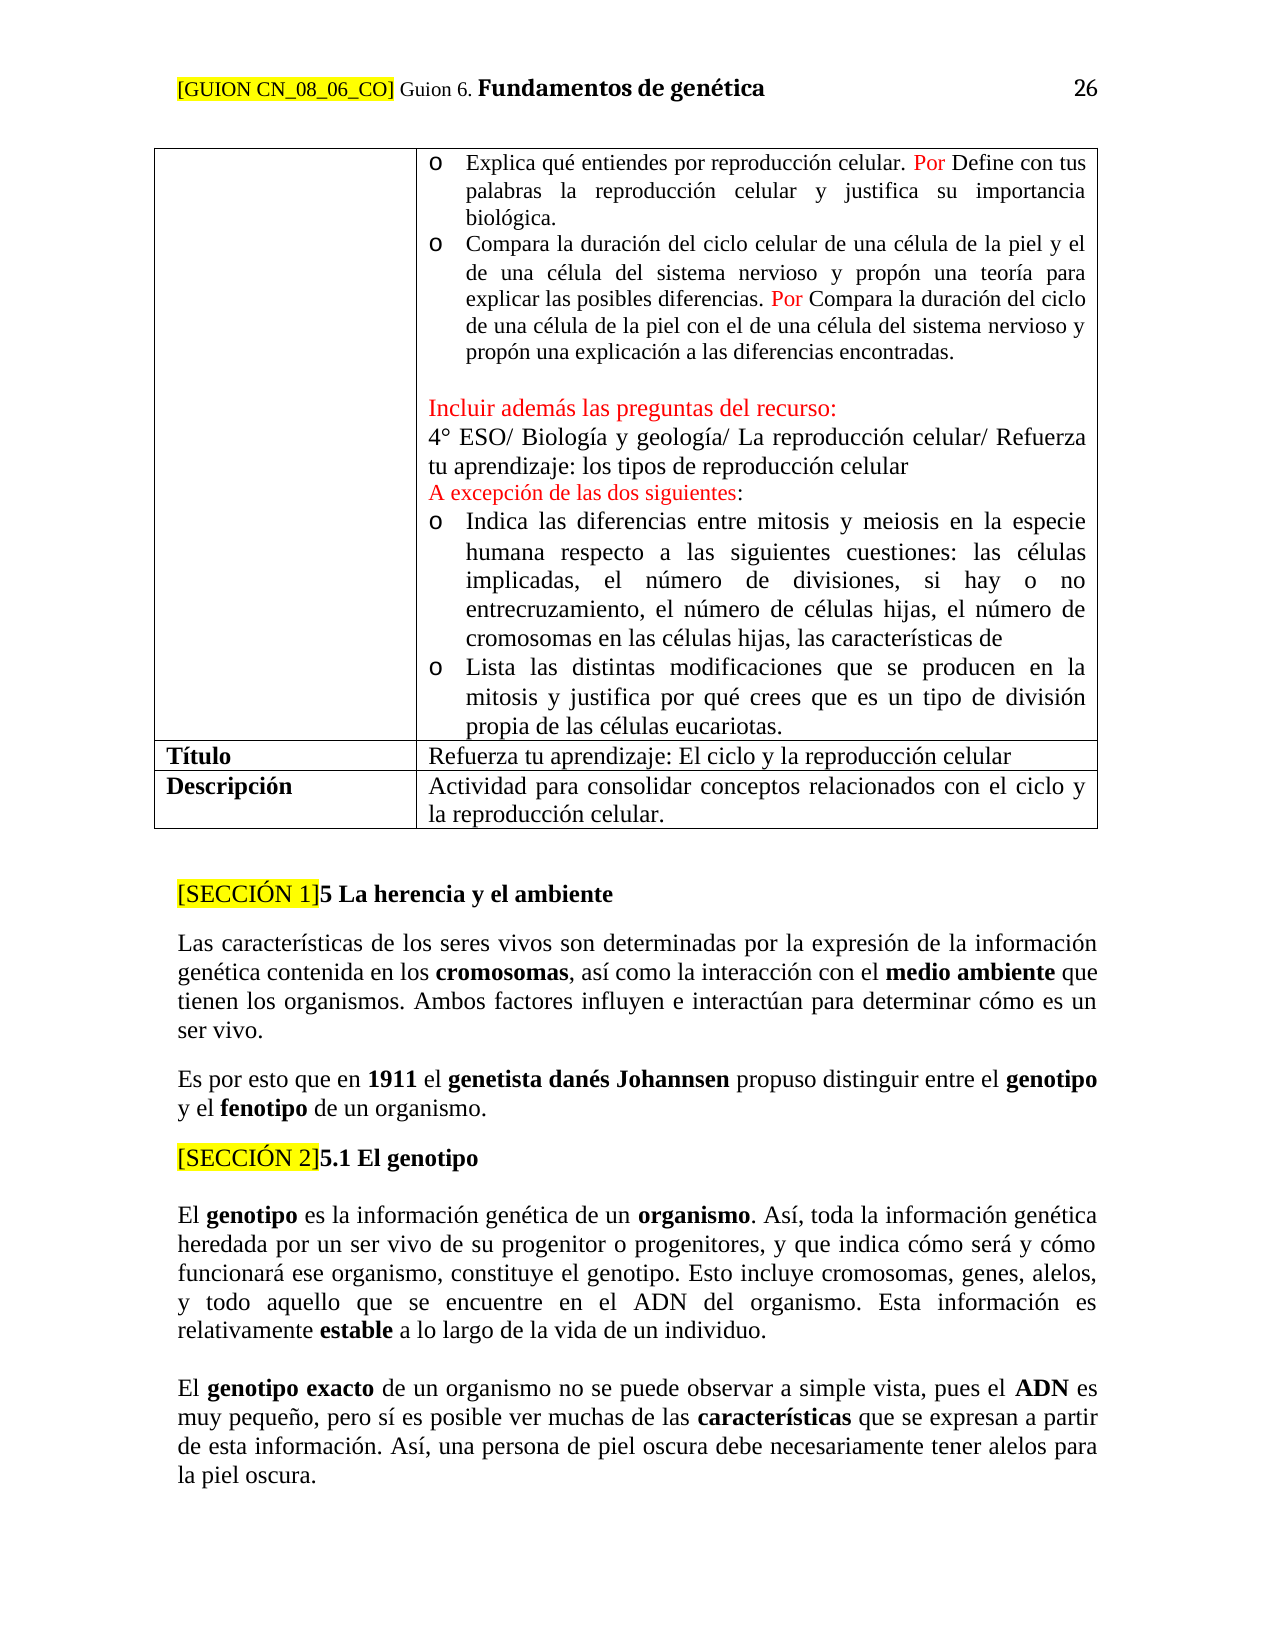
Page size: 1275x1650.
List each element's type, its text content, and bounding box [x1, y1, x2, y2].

text El genotipo exacto de un organismo no se puede observar a simple vista, pues el ADN es muy pequeño, pero sí es posible ver muchas de las características que se expresan a partir de esta información. Así, una persona de piel oscura debe necesariamente tener alelos para la piel oscura. [177, 1373, 1098, 1488]
table_cell Título [155, 741, 416, 770]
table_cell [155, 149, 416, 740]
text [SECCIÓN 1]5 La herencia y el ambiente [319, 879, 1098, 908]
table_cell Actividad para consolidar conceptos relacionados con el ciclo y la reproducción celular. [417, 771, 1097, 828]
table_cell Refuerza tu aprendizaje: El ciclo y la reproducción celular [417, 741, 1097, 770]
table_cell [417, 149, 1097, 740]
text Las características de los seres vivos son determinadas por la expresión de la información genética contenida en los cromosomas, así como la interacción con el medio ambiente que tienen los organismos. Ambos factores influyen e interactúan para determinar cómo es un ser vivo. [177, 928, 1098, 1043]
text [SECCIÓN 2]5.1 El genotipo [319, 1143, 1098, 1171]
text El genotipo es la información genética de un organismo. Así, toda la información genética heredada por un ser vivo de su progenitor o progenitores, y que indica cómo será y cómo funcionará ese organismo, constituye el genotipo. Esto incluye cromosomas, genes, alelos, y todo aquello que se encuentre en el ADN del organismo. Esta información es relativamente estable a lo largo de la vida de un individuo. [177, 1201, 1098, 1344]
text Es por esto que en 1911 el genetista danés Johannsen propuso distinguir entre el genotipo y el fenotipo de un organismo. [177, 1064, 1098, 1122]
table_cell Descripción [155, 771, 416, 828]
